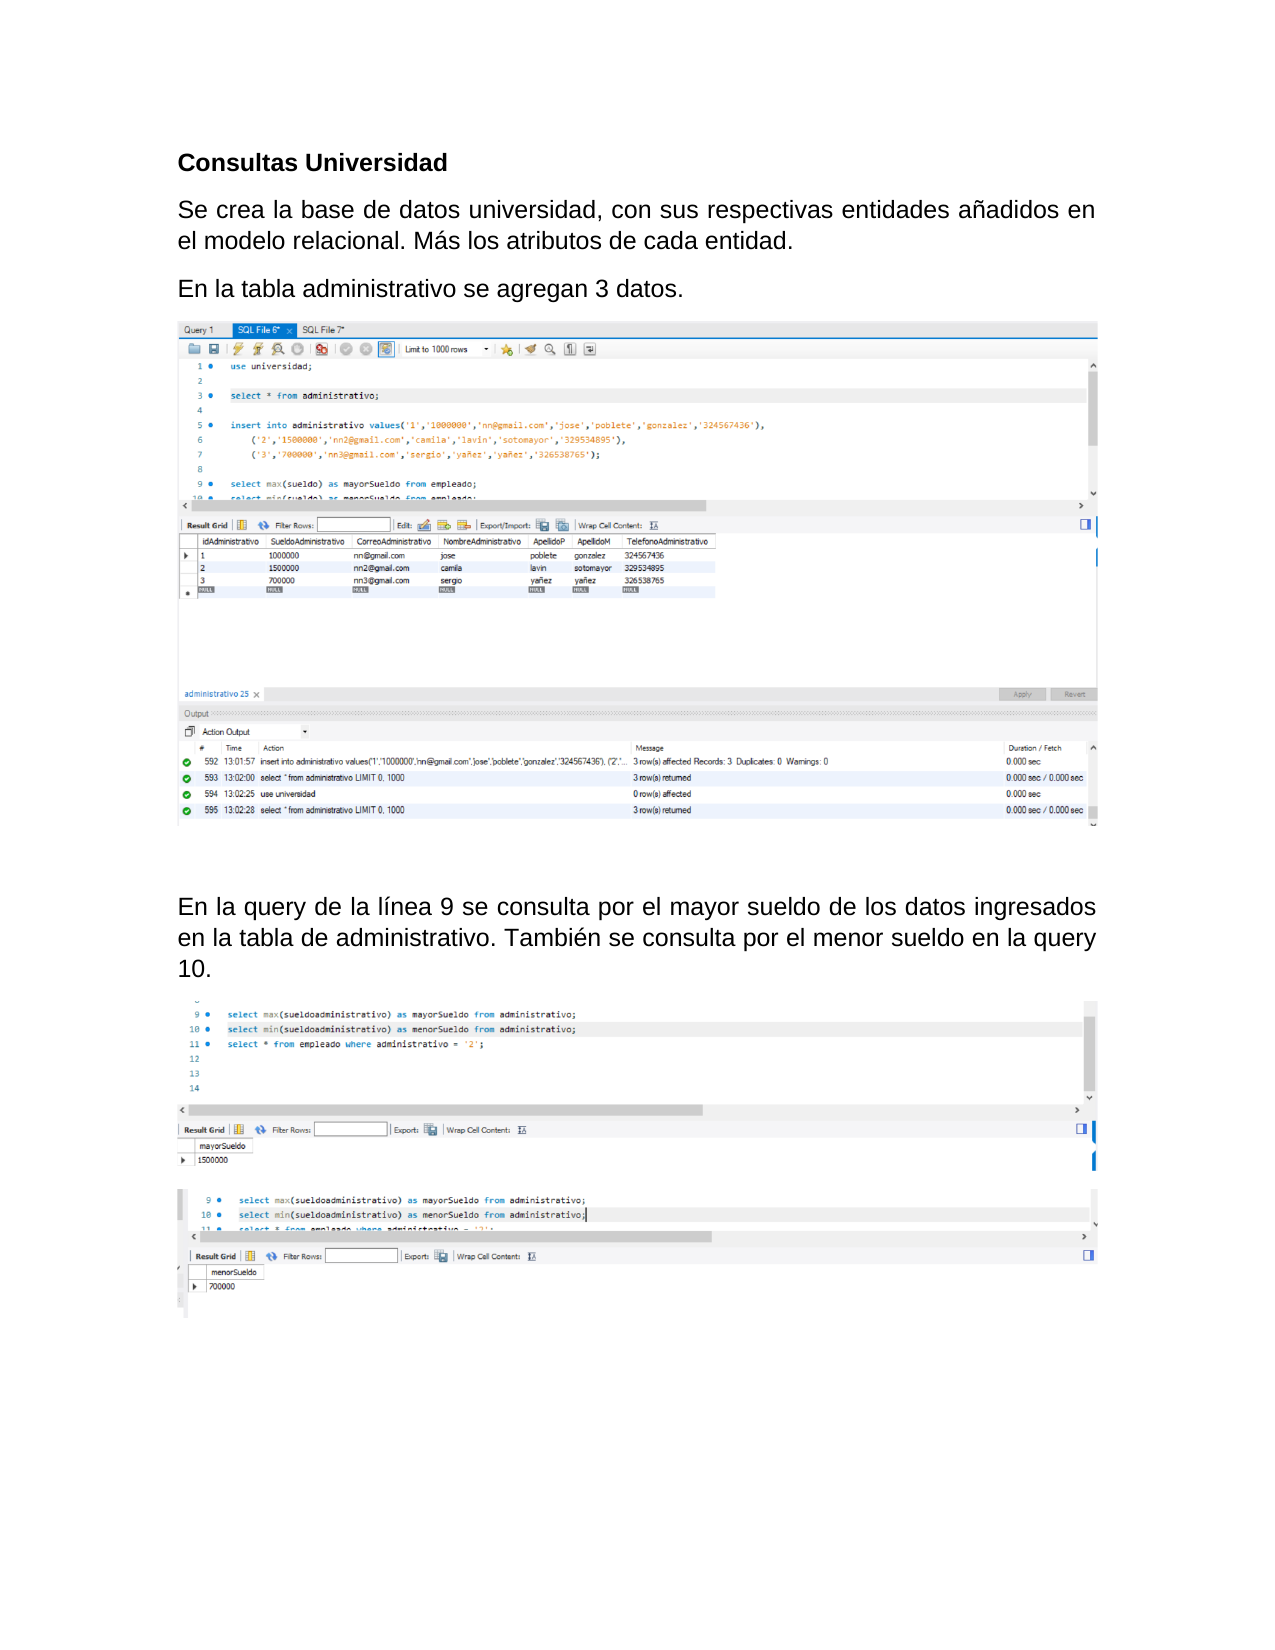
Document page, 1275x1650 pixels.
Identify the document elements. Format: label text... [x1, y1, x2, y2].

picture [177, 321, 1098, 826]
text En la query de la línea 9 se consulta por el mayor sueldo de los datos ingresados en la tabla de administrativo. También se consulta por el menor sueldo en la query 10. [177, 892, 1098, 983]
text Se crea la base de datos universidad, con sus respectivas entidades añadidos en el modelo relacional. Más los atributos de cada entidad. [177, 195, 1098, 255]
text Consultas Universidad [177, 148, 1098, 176]
text En la tabla administrativo se agregan 3 datos. [177, 274, 1098, 303]
picture [177, 1189, 1098, 1318]
picture [177, 1001, 1098, 1171]
